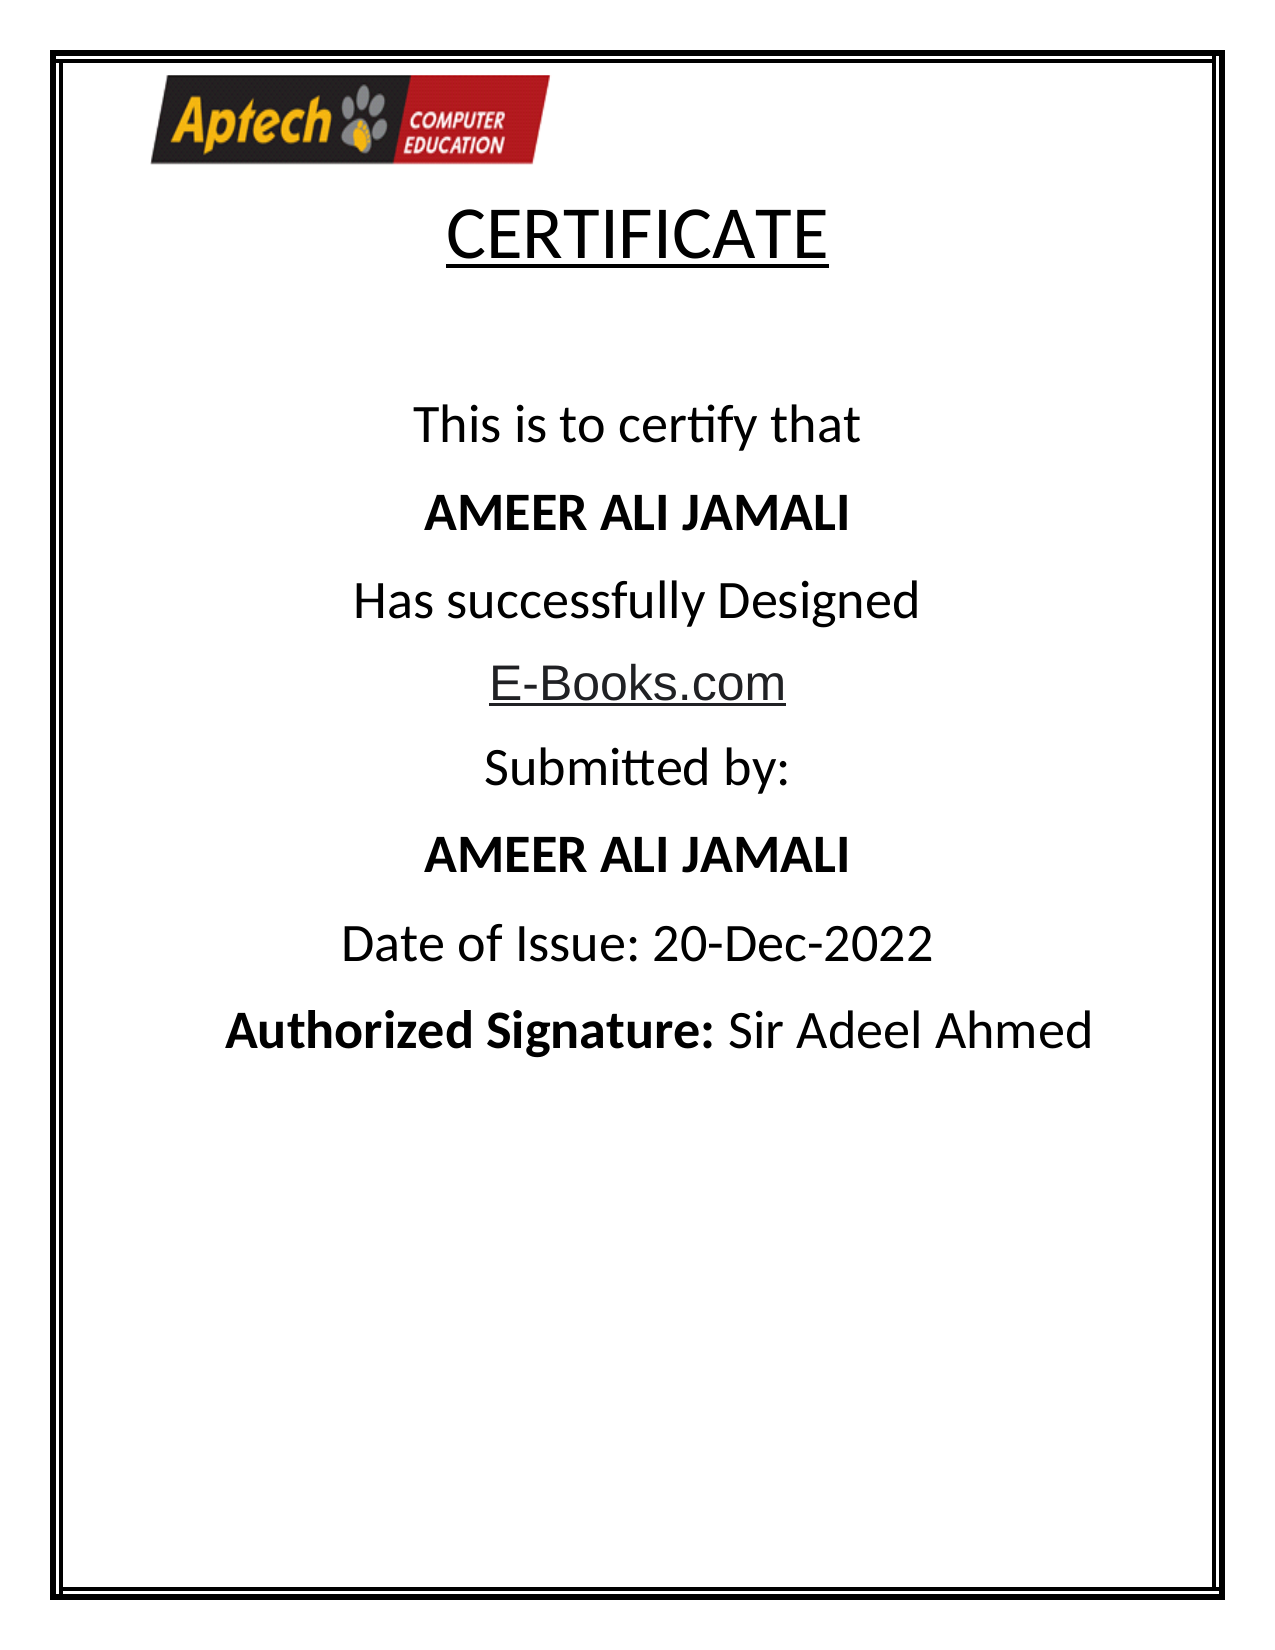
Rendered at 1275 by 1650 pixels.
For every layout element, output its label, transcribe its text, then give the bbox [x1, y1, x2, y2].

picture [150, 75, 571, 186]
text Submitted by: [150, 732, 1125, 798]
text AMEER ALI JAMALI [150, 477, 1125, 544]
text CERTIFICATE [150, 186, 1125, 277]
text Has successfully Designed [150, 566, 1125, 632]
text Authorized Signature: Sir Adeel Ahmed [150, 996, 1125, 1062]
text E-Books.com [150, 653, 1125, 711]
text This is to certify that [150, 389, 1125, 456]
text Date of Issue: 20-Dec-2022 [150, 908, 1125, 974]
text AMEER ALI JAMALI [150, 820, 1125, 886]
